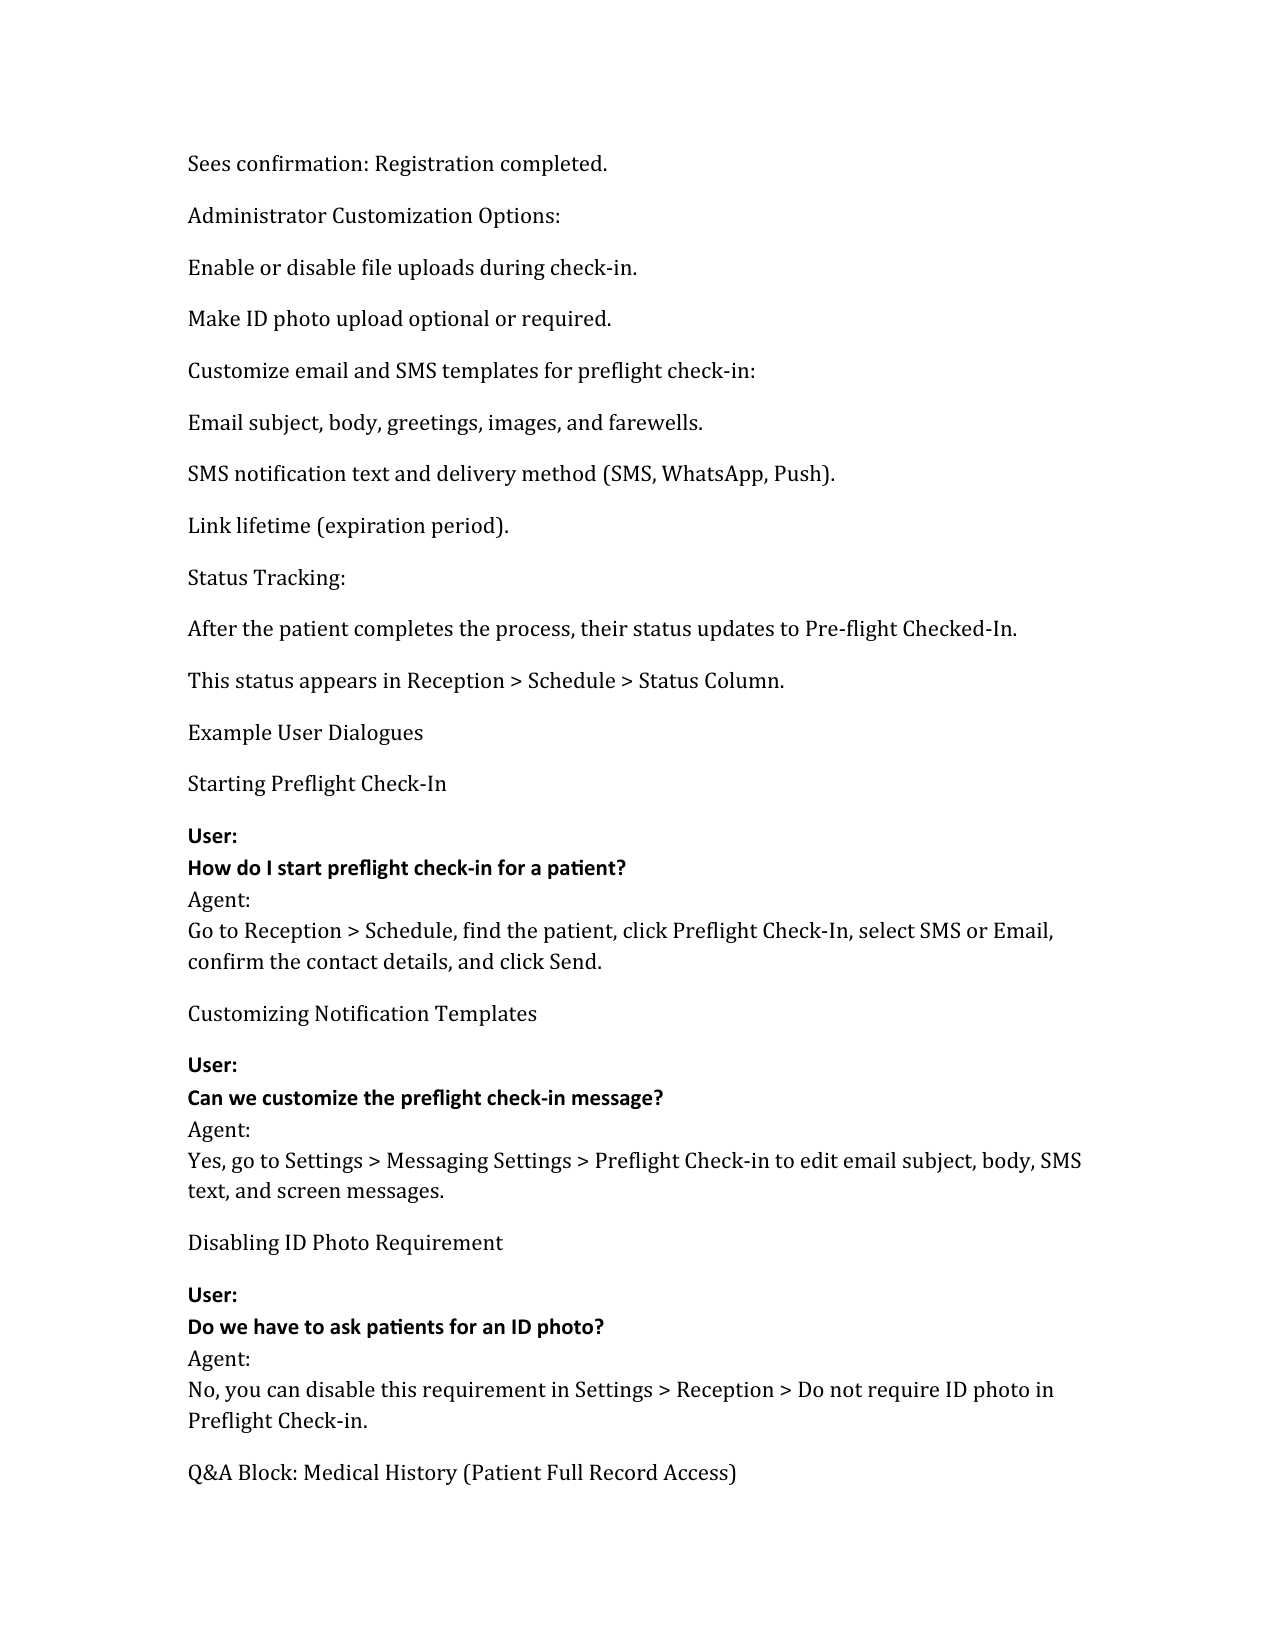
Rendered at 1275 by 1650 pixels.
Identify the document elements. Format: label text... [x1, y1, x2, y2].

text Enable or disable file uploads during check-in. [187, 253, 1087, 280]
text Link lifetime (expiration period). [187, 512, 1087, 538]
text Sees confirmation: Registration completed. [187, 150, 1087, 177]
text Agent: No, you can disable this requirement in Settings > Reception > Do not require ID photo in Preflight Check-in. [187, 1345, 1087, 1433]
text Email subject, body, greetings, images, and farewells. [187, 408, 1087, 435]
text Q&A Block: Medical History (Patient Full Record Access) [187, 1458, 1087, 1485]
text Customizing Notification Templates [187, 999, 1087, 1026]
subtitle User: How do I start preflight check-in for a patient? [187, 822, 1087, 882]
text Make ID photo upload optional or required. [187, 305, 1087, 332]
text Example User Dialogues [187, 718, 1087, 745]
text SMS notification text and delivery method (SMS, WhatsApp, Push). [187, 460, 1087, 487]
text Starting Preflight Check-In [187, 770, 1087, 797]
text After the patient completes the process, their status updates to Pre-flight Checked-In. [187, 615, 1087, 642]
text This status appears in Reception > Schedule > Status Column. [187, 667, 1087, 693]
text Agent: Yes, go to Settings > Messaging Settings > Preflight Check-in to edit email subject, body, SMS text, and screen messages. [187, 1115, 1087, 1204]
text Disabling ID Photo Requirement [187, 1229, 1087, 1256]
text Administrator Customization Options: [187, 202, 1087, 228]
subtitle User: Can we customize the preflight check-in message? [187, 1051, 1087, 1111]
subtitle User: Do we have to ask patients for an ID photo? [187, 1280, 1087, 1341]
text Customize email and SMS templates for preflight check-in: [187, 357, 1087, 383]
text Agent: Go to Reception > Schedule, find the patient, click Preflight Check-In, select SMS or Email, confirm the contact details, and click Send. [187, 886, 1087, 974]
text Status Tracking: [187, 563, 1087, 590]
